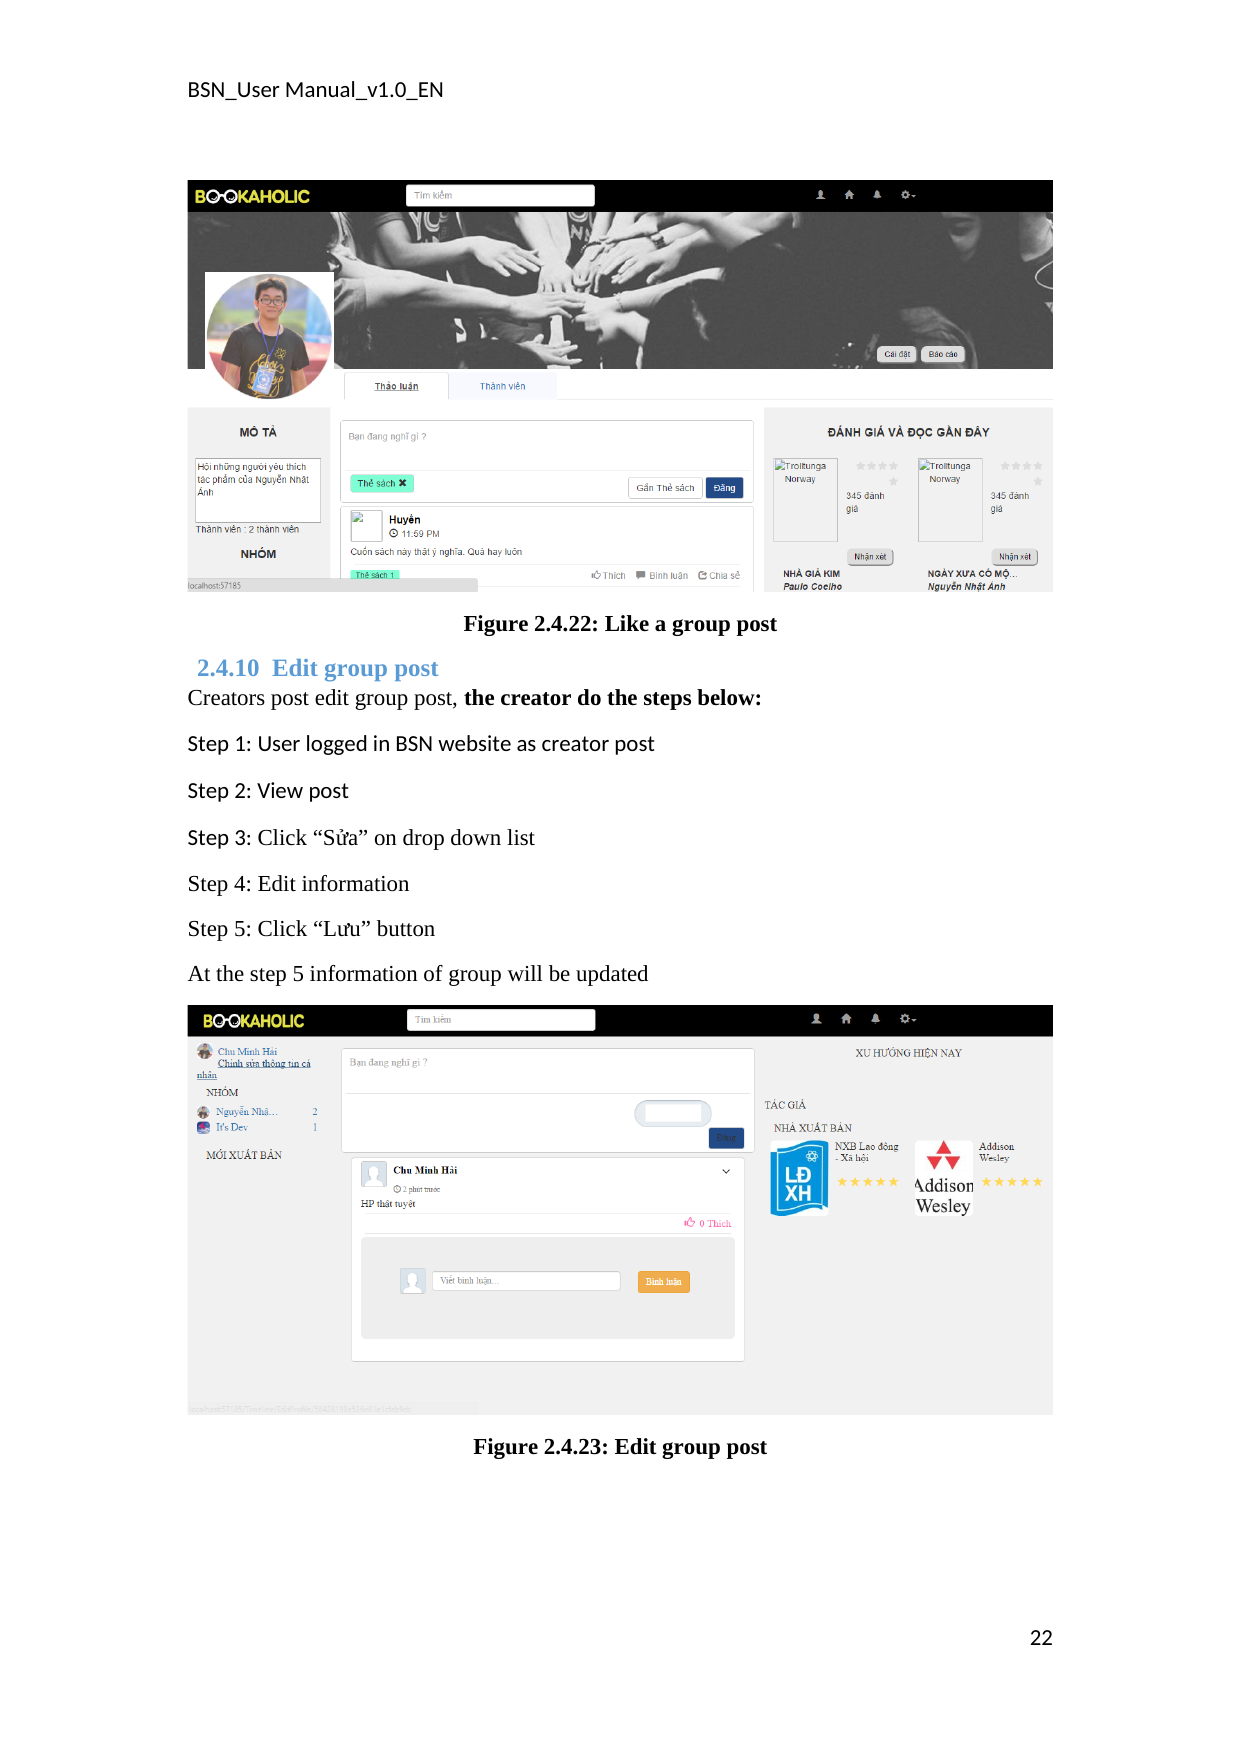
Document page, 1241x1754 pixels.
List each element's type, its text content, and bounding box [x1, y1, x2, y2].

text At the step 5 information of group will be updated [187, 960, 1053, 986]
text Step 1: User logged in BSN website as creator post [187, 729, 1053, 757]
text Step 3: Click “Sửa” on drop down list [187, 823, 1053, 851]
text Step 2: View post [187, 776, 1053, 804]
picture [187, 1005, 1053, 1415]
subtitle Edit group post [197, 653, 1053, 682]
text Creators post edit group post, the creator do the steps below: [187, 684, 1053, 710]
text Step 4: Edit information [187, 869, 1053, 896]
picture [187, 180, 1053, 592]
text Step 5: Click “Lưu” button [187, 915, 1053, 941]
